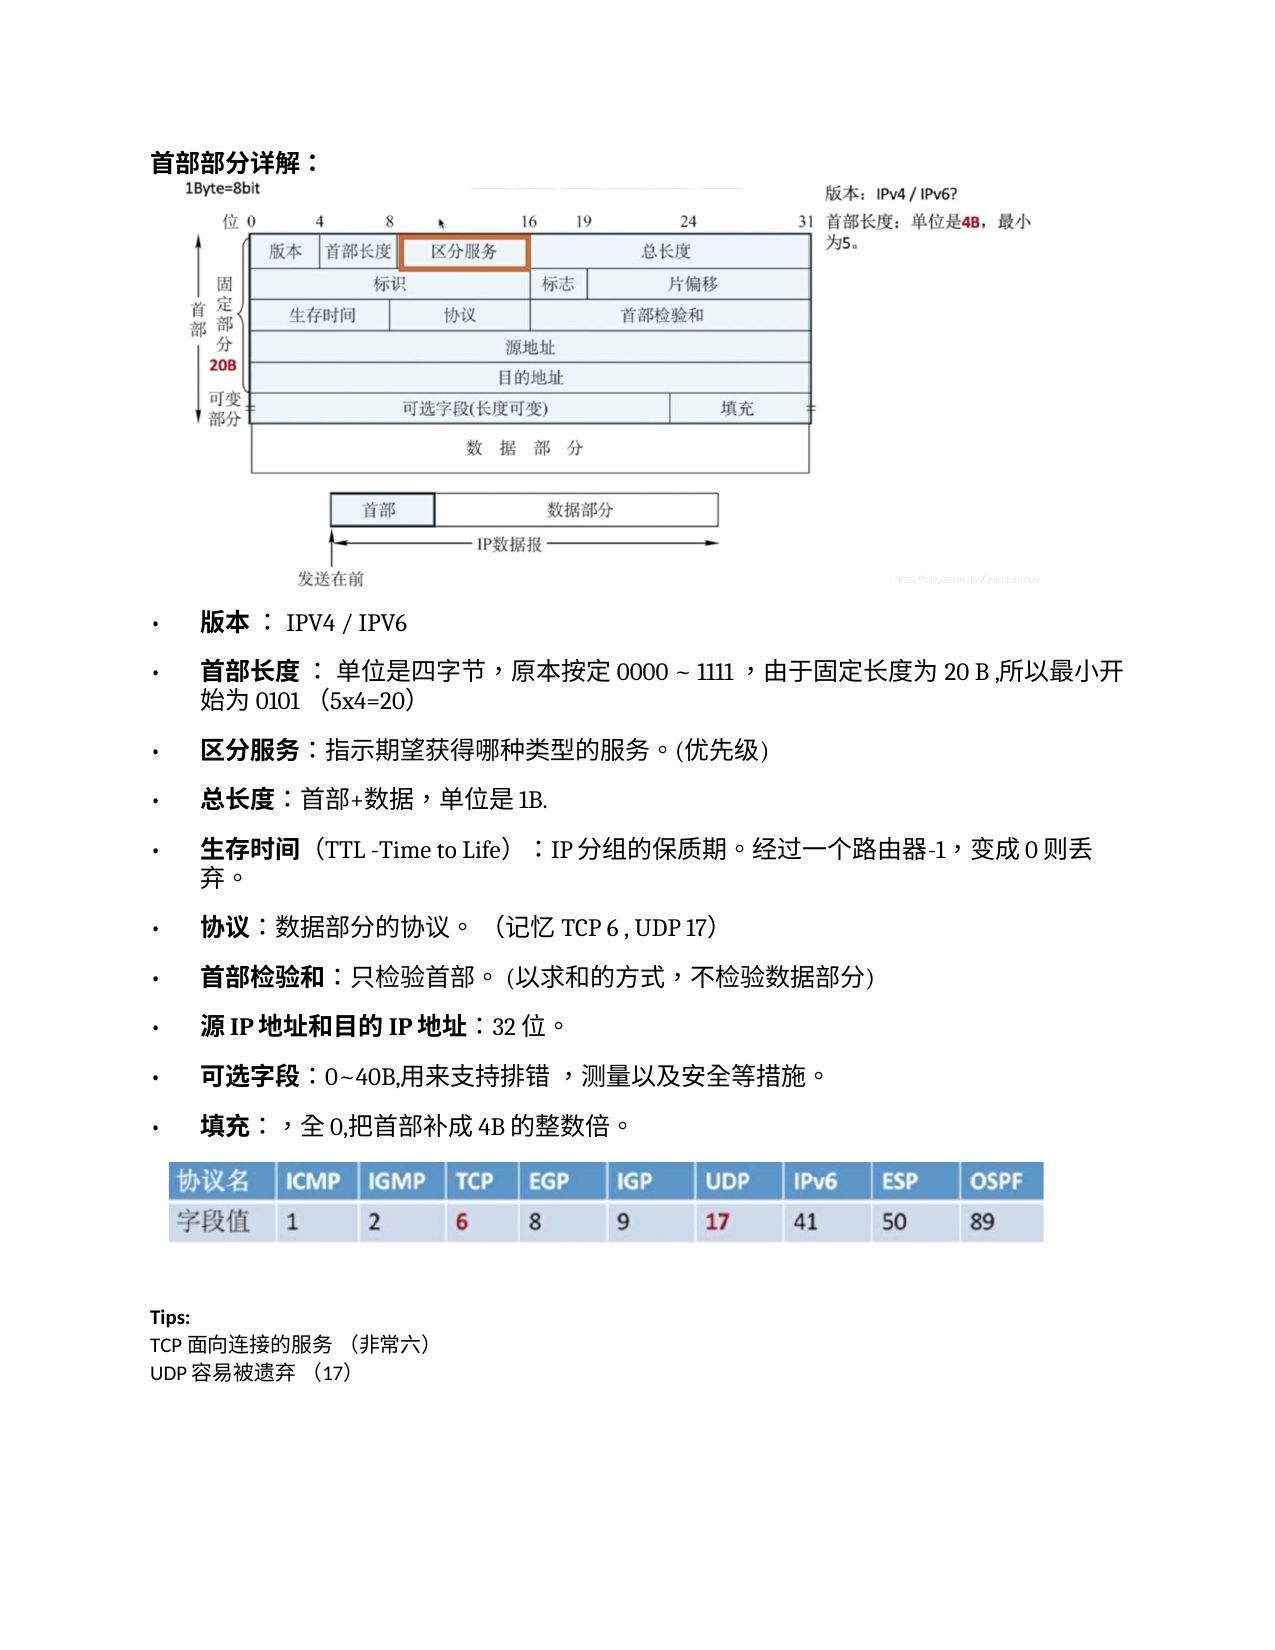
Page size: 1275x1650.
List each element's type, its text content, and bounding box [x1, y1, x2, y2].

list 协议：数据部分的协议。 （记忆 TCP 6 , UDP 17） [150, 914, 1125, 943]
list 填充：，全0,把首部补成4B的整数倍。 [150, 1112, 1125, 1141]
picture [168, 178, 1044, 590]
list 区分服务：指示期望获得哪种类型的服务。(优先级) [150, 737, 1125, 765]
list 生存时间（TTL -Time to Life）：IP分组的保质期。经过一个路由器-1，变成0则丢弃。 [150, 836, 1125, 893]
list 首部检验和：只检验首部。 (以求和的方式，不检验数据部分) [150, 964, 1125, 992]
list 版本 ： IPV4 / IPV6 [150, 609, 1125, 637]
text Tips: TCP 面向连接的服务 （非常六） UDP 容易被遗弃 （17） [150, 1304, 1125, 1387]
list 总长度：首部+数据，单位是1B. [150, 786, 1125, 815]
list 可选字段：0~40B,用来支持排错 ，测量以及安全等措施。 [150, 1063, 1125, 1092]
picture [168, 1162, 1044, 1243]
list 源IP地址和目的IP地址：32位。 [150, 1013, 1125, 1042]
list 首部长度 ： 单位是四字节，原本按定 0000 ~ 1111 ，由于固定长度为 20 B ,所以最小开始为 0101 （5x4=20） [150, 658, 1125, 716]
